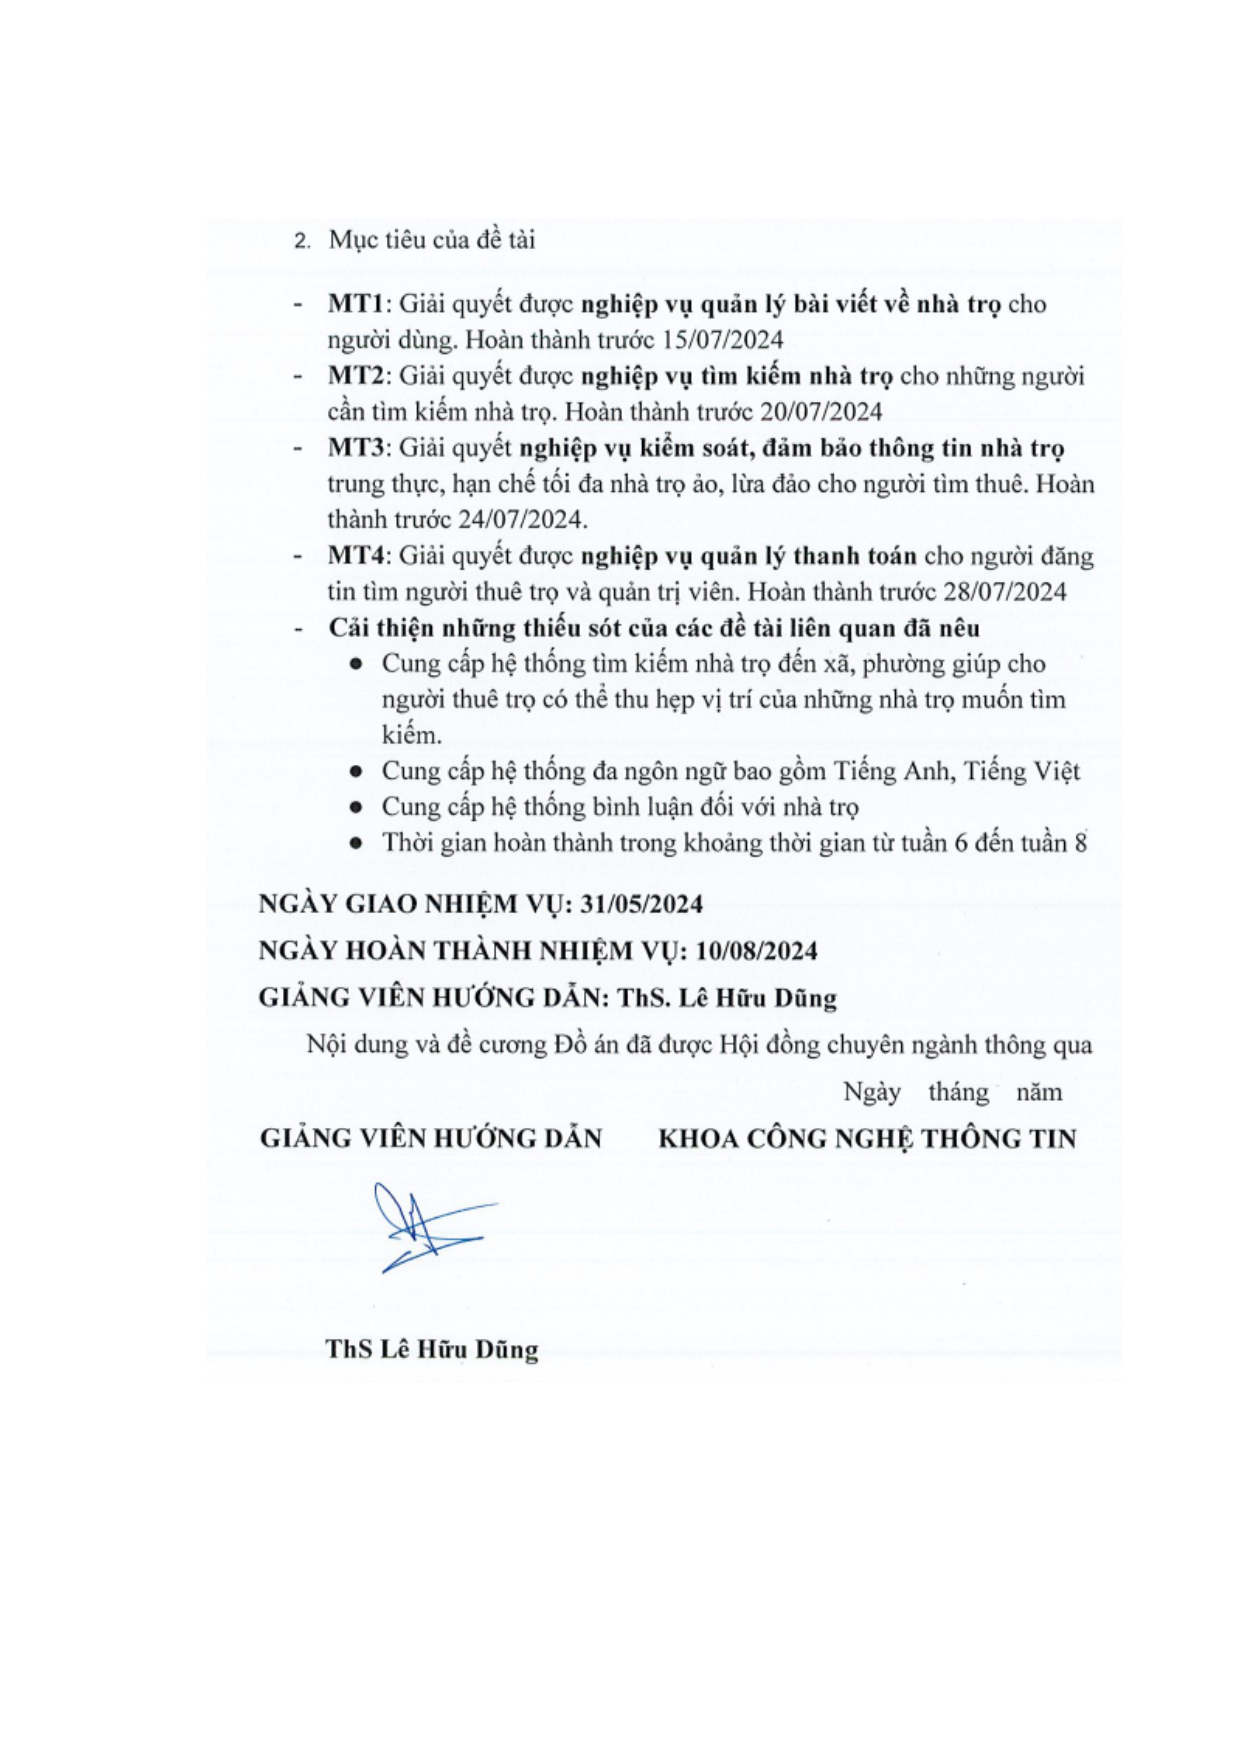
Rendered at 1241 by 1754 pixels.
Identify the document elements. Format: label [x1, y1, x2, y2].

picture [206, 218, 1123, 1383]
